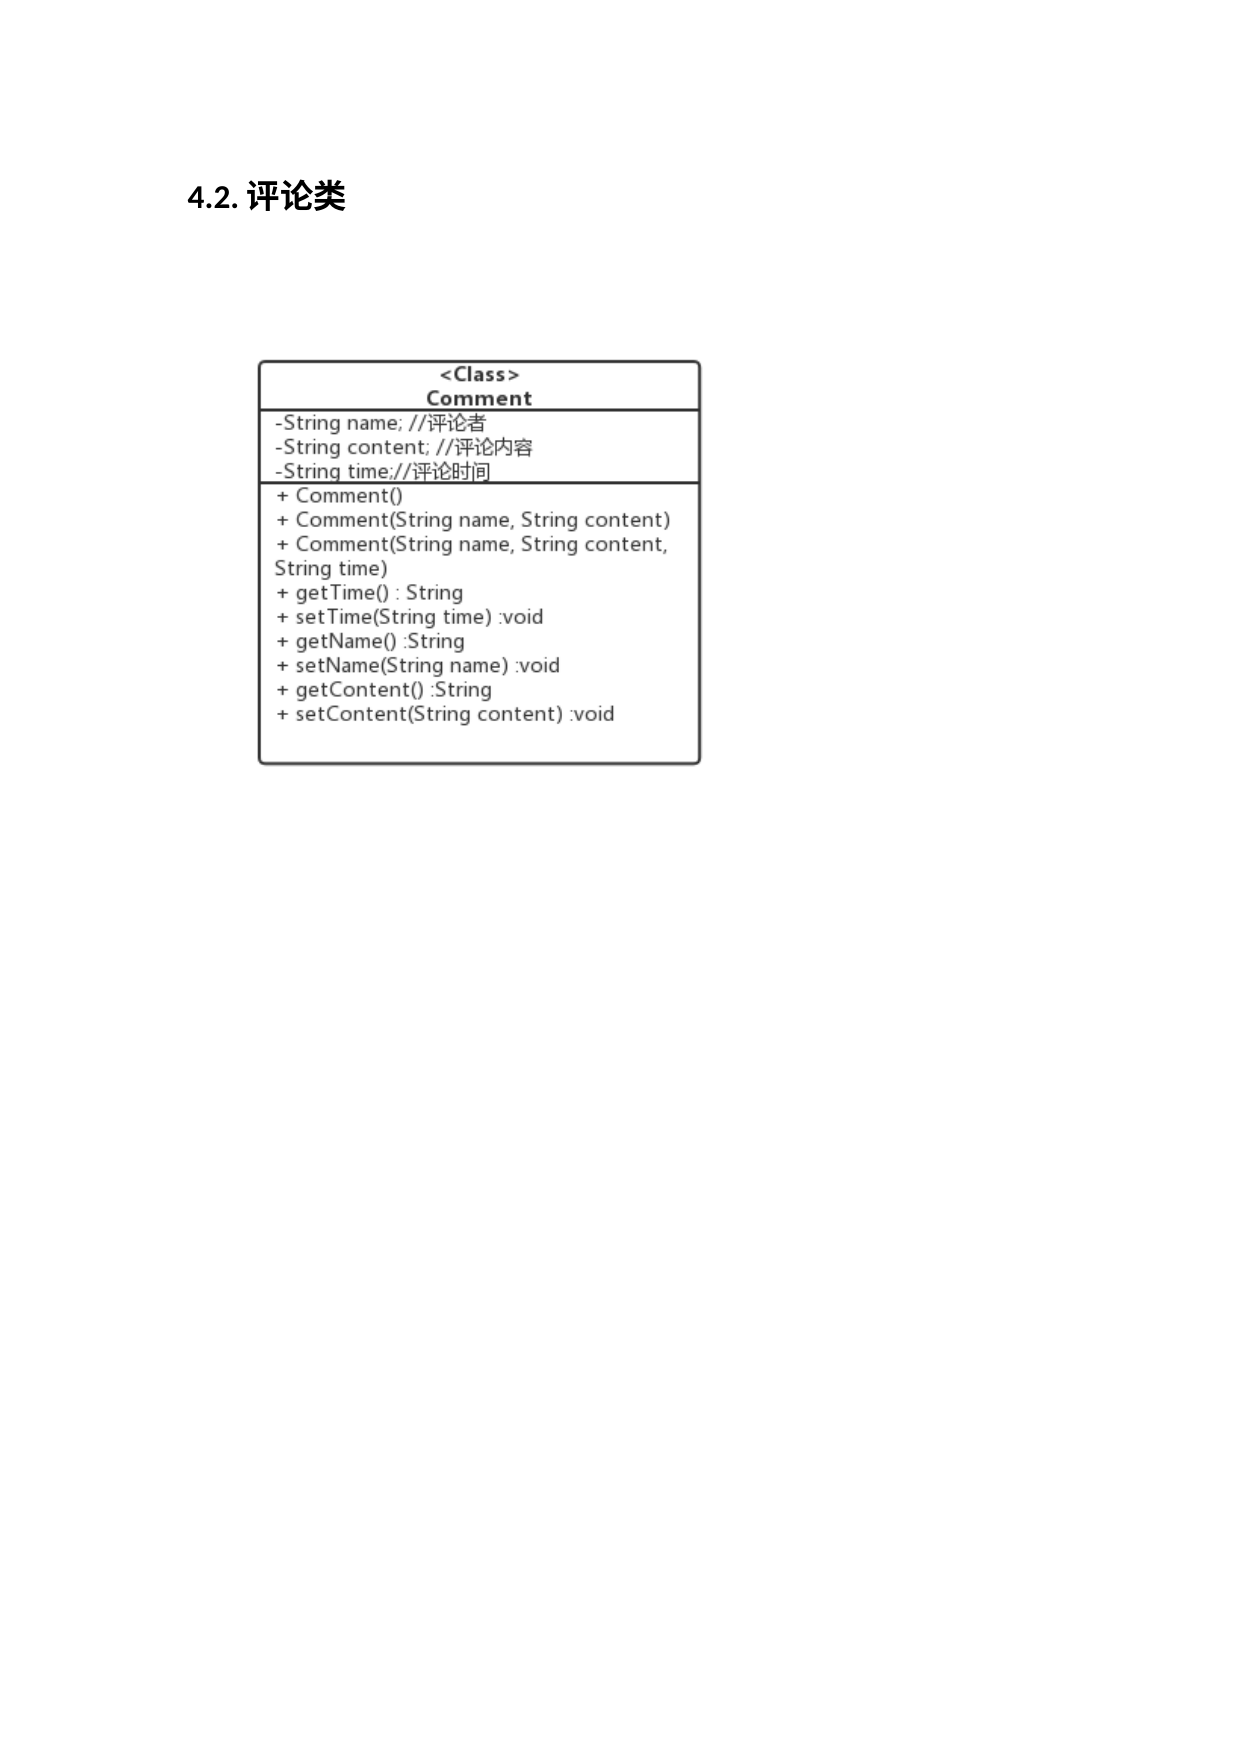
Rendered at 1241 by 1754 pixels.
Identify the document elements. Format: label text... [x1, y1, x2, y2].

subtitle 评论类 [187, 162, 1053, 227]
picture [187, 289, 748, 812]
